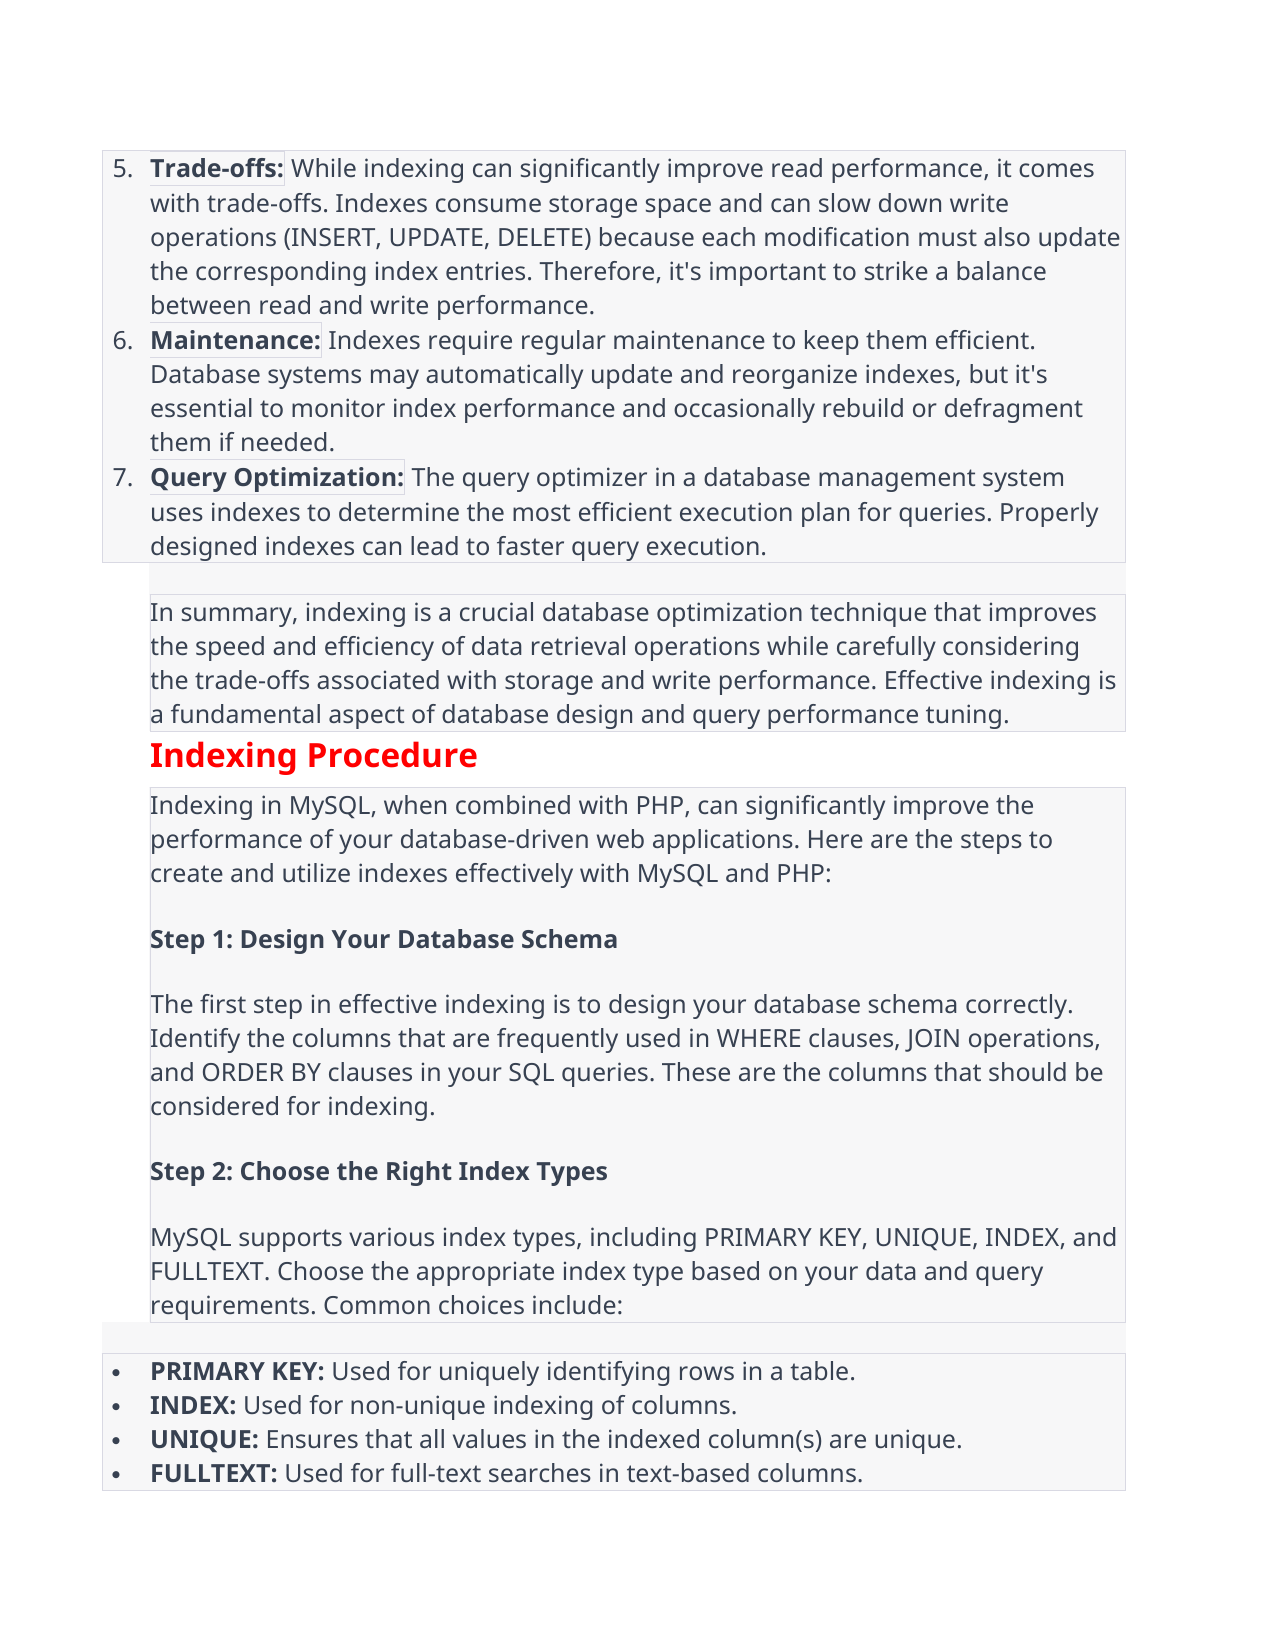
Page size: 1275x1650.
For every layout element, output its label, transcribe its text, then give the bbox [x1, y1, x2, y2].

text The first step in effective indexing is to design your database schema correctly. Identify the columns that are frequently used in WHERE clauses, JOIN operations, and ORDER BY clauses in your SQL queries. These are the columns that should be considered for indexing. [151, 986, 1125, 1123]
list Trade-offs: While indexing can significantly improve read performance, it comes with trade-offs. Indexes consume storage space and can slow down write operations (INSERT, UPDATE, DELETE) because each modification must also update the corresponding index entries. Therefore, it's important to strike a balance between read and write performance. [103, 151, 1125, 321]
text Indexing in MySQL, when combined with PHP, can significantly improve the performance of your database-driven web applications. Here are the steps to create and utilize indexes effectively with MySQL and PHP: [151, 788, 1125, 890]
list Query Optimization: The query optimizer in a database management system uses indexes to determine the most efficient execution plan for queries. Properly designed indexes can lead to faster query execution. [103, 459, 1125, 562]
text Step 2: Choose the Right Index Types [151, 1153, 1125, 1188]
list INDEX: Used for non-unique indexing of columns. [103, 1387, 1125, 1421]
list FULLTEXT: Used for full-text searches in text-based columns. [103, 1456, 1125, 1490]
text In summary, indexing is a crucial database optimization technique that improves the speed and efficiency of data retrieval operations while carefully considering the trade-offs associated with storage and write performance. Effective indexing is a fundamental aspect of database design and query performance tuning. [151, 595, 1125, 731]
list PRIMARY KEY: Used for uniquely identifying rows in a table. [103, 1354, 1125, 1387]
list UNIQUE: Ensures that all values in the indexed column(s) are unique. [103, 1421, 1125, 1456]
text Indexing Procedure [150, 732, 1125, 777]
list Maintenance: Indexes require regular maintenance to keep them efficient. Database systems may automatically update and reorganize indexes, but it's essential to monitor index performance and occasionally rebuild or defragment them if needed. [103, 321, 1125, 459]
text MySQL supports various index types, including PRIMARY KEY, UNIQUE, INDEX, and FULLTEXT. Choose the appropriate index type based on your data and query requirements. Common choices include: [151, 1219, 1125, 1322]
text Step 1: Design Your Database Schema [151, 921, 1125, 955]
